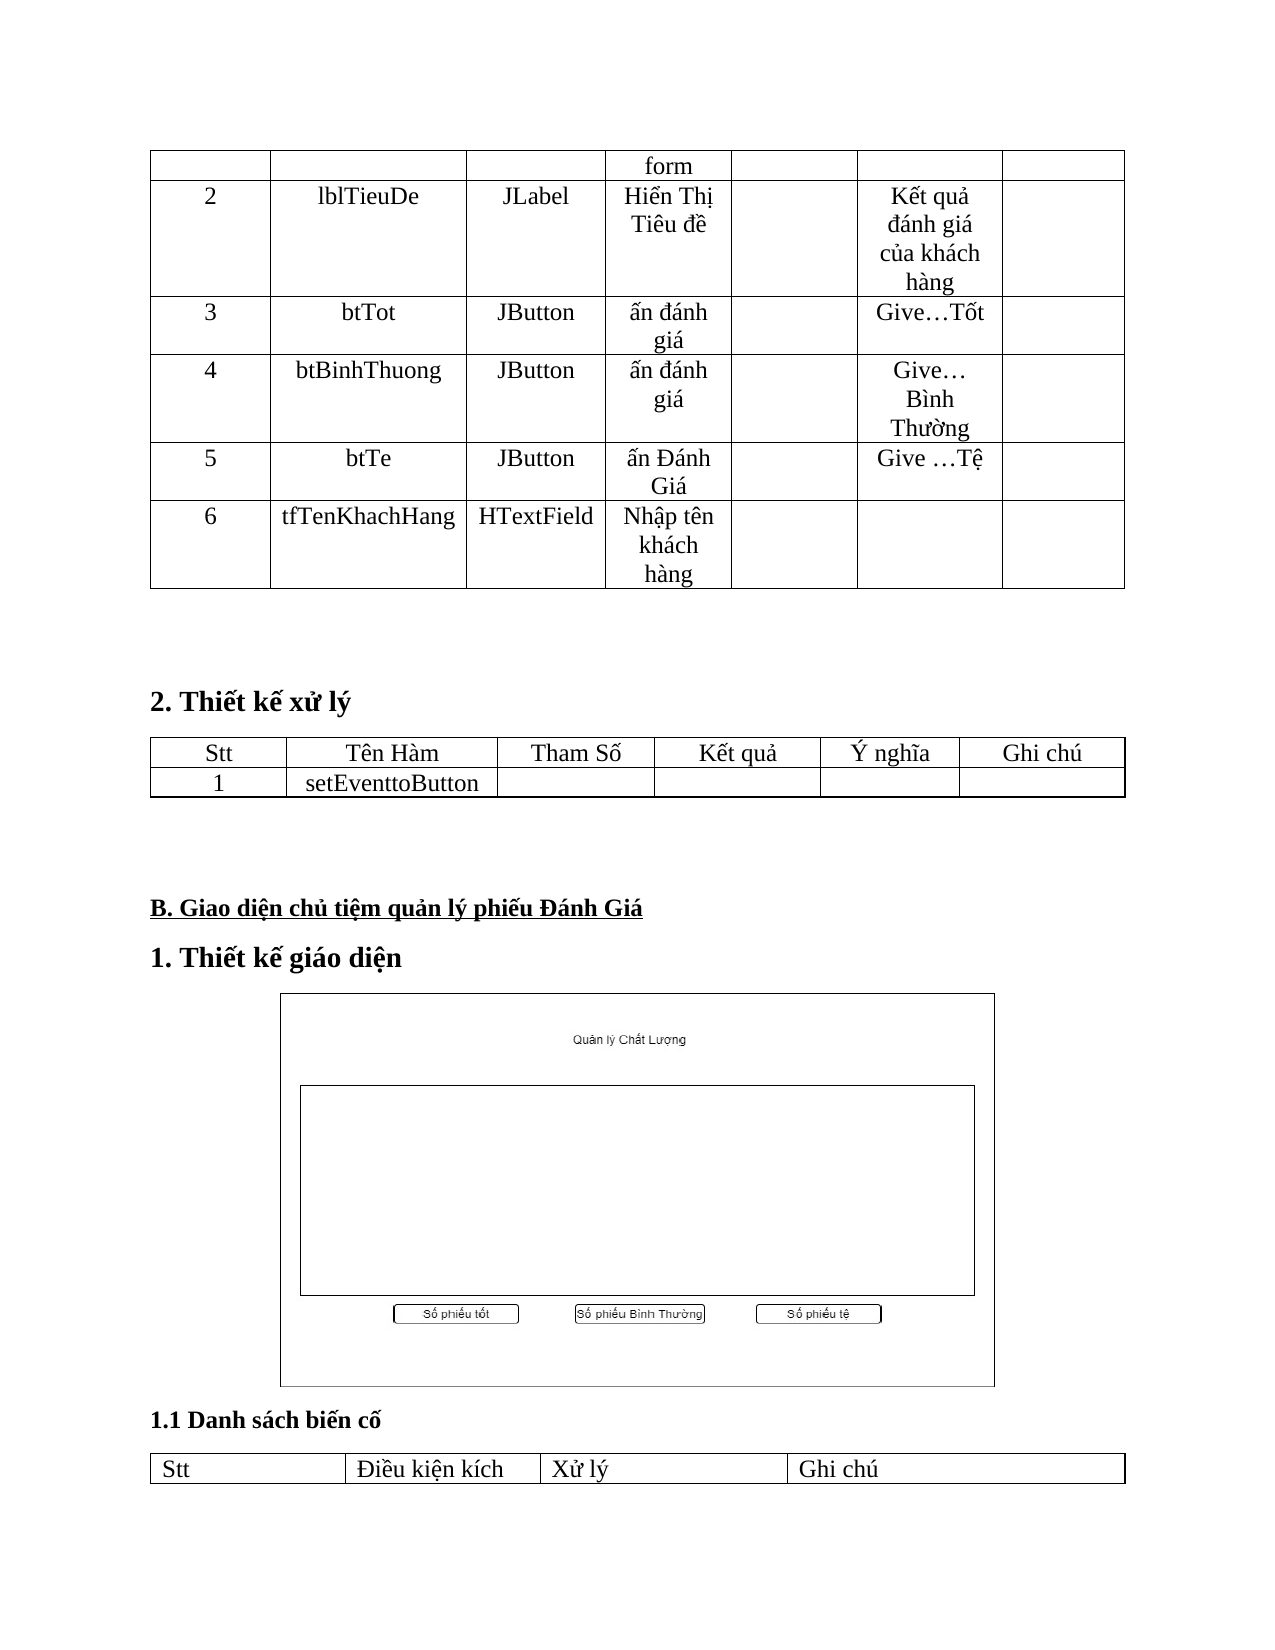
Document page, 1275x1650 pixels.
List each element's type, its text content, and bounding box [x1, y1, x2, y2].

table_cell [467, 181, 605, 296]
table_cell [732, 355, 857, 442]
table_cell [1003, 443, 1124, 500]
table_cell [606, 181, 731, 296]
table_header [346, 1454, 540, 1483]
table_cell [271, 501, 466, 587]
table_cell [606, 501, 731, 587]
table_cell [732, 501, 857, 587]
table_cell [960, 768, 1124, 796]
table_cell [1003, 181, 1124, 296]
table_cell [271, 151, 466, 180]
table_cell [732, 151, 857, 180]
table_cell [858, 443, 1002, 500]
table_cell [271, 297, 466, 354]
text 1.1 Danh sách biến cố [150, 1406, 1125, 1434]
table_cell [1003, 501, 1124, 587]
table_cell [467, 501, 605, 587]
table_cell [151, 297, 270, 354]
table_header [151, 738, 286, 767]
picture [280, 993, 995, 1387]
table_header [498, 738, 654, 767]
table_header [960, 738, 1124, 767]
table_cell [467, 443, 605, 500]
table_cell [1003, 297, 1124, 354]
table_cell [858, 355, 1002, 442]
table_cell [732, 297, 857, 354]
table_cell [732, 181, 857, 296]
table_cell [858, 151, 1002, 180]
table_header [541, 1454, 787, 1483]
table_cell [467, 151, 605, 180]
text 1. Thiết kế giáo diện [150, 941, 1125, 974]
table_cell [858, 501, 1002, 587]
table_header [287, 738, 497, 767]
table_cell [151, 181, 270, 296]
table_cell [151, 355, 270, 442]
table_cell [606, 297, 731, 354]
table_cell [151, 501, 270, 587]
text 2. Thiết kế xử lý [150, 684, 1125, 717]
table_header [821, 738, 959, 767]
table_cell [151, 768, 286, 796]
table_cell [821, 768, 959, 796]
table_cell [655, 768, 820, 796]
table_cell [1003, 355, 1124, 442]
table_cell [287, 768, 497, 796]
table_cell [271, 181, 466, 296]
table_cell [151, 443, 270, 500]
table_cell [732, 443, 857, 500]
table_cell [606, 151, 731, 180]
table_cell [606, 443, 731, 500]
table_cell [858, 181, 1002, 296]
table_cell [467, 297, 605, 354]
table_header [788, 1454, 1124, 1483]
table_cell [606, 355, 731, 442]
text B. Giao diện chủ tiệm quản lý phiếu Đánh Giá [150, 893, 1125, 922]
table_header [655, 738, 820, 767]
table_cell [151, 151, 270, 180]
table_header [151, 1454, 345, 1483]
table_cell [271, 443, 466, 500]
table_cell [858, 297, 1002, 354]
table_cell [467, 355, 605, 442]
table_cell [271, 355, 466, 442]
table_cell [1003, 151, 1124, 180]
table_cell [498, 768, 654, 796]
